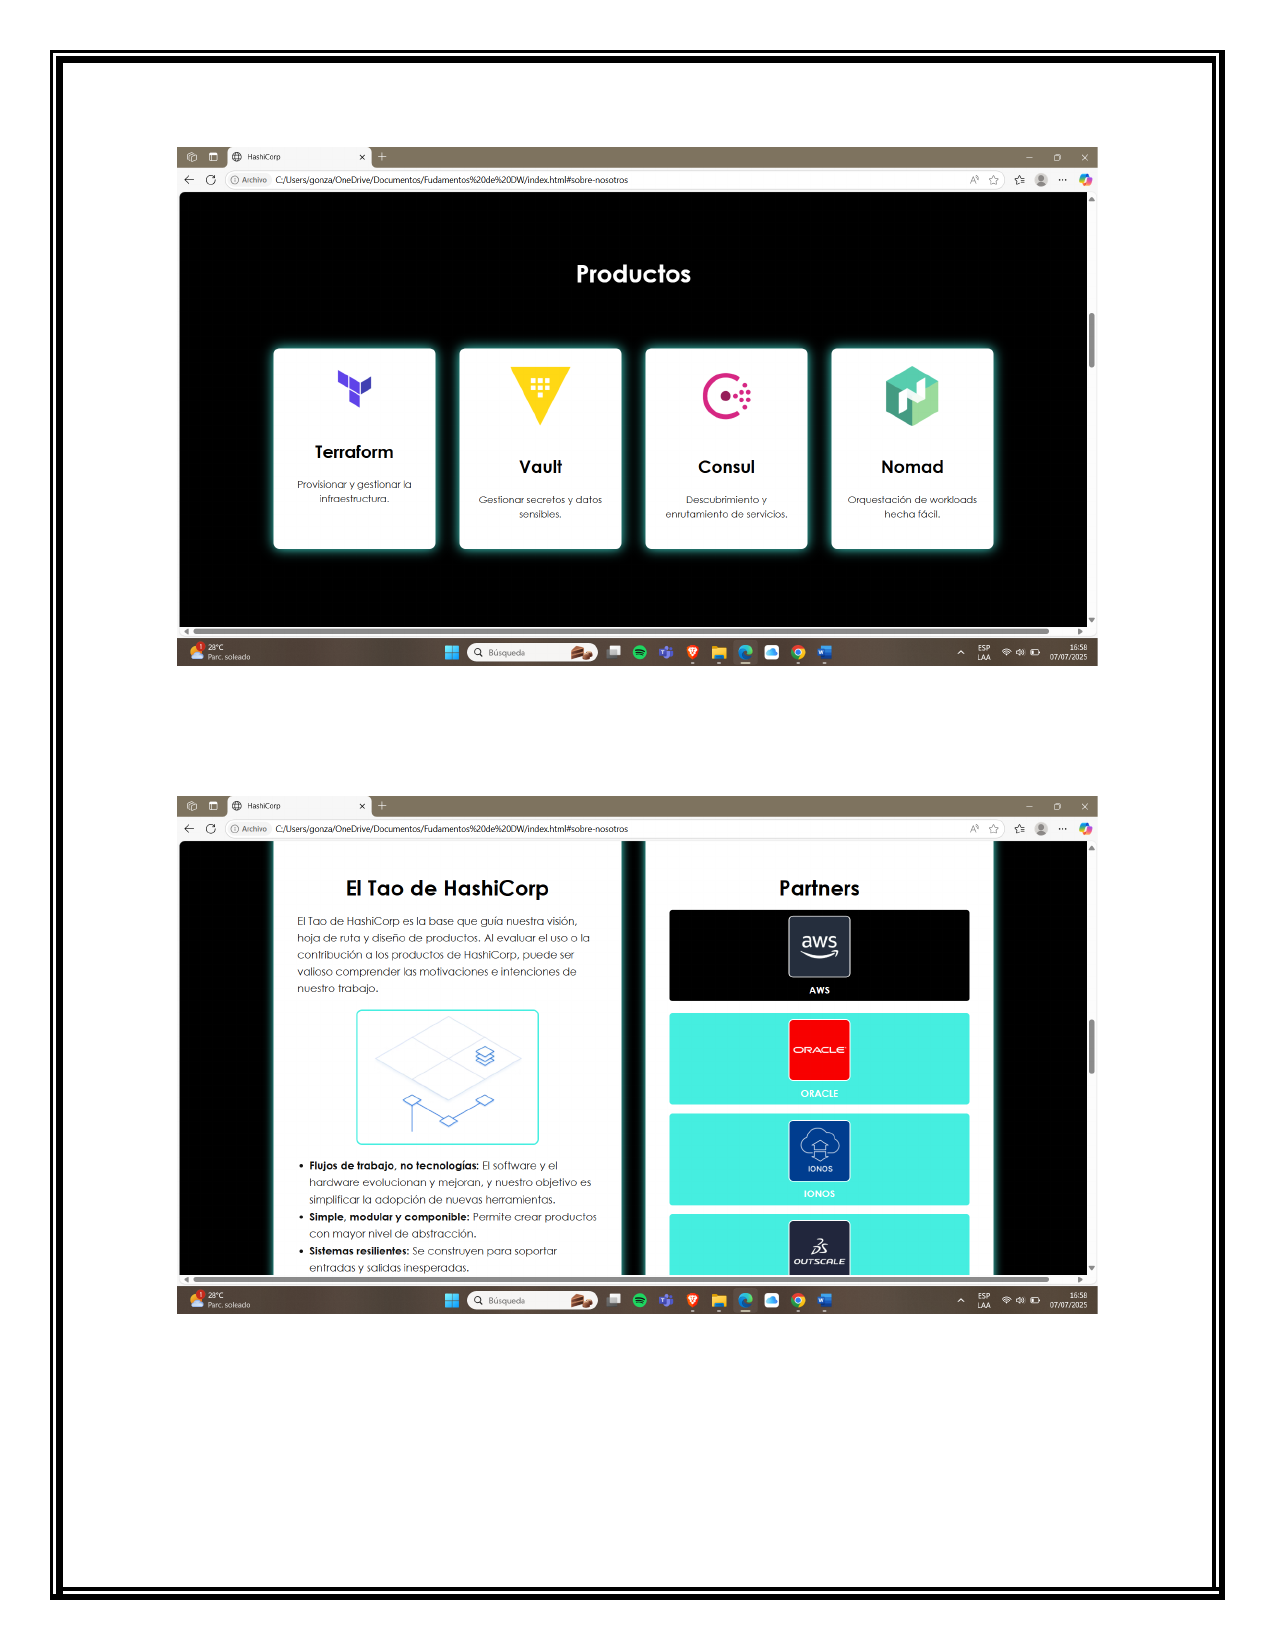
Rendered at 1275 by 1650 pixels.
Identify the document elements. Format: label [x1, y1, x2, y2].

picture [177, 796, 1098, 1314]
picture [177, 147, 1098, 666]
